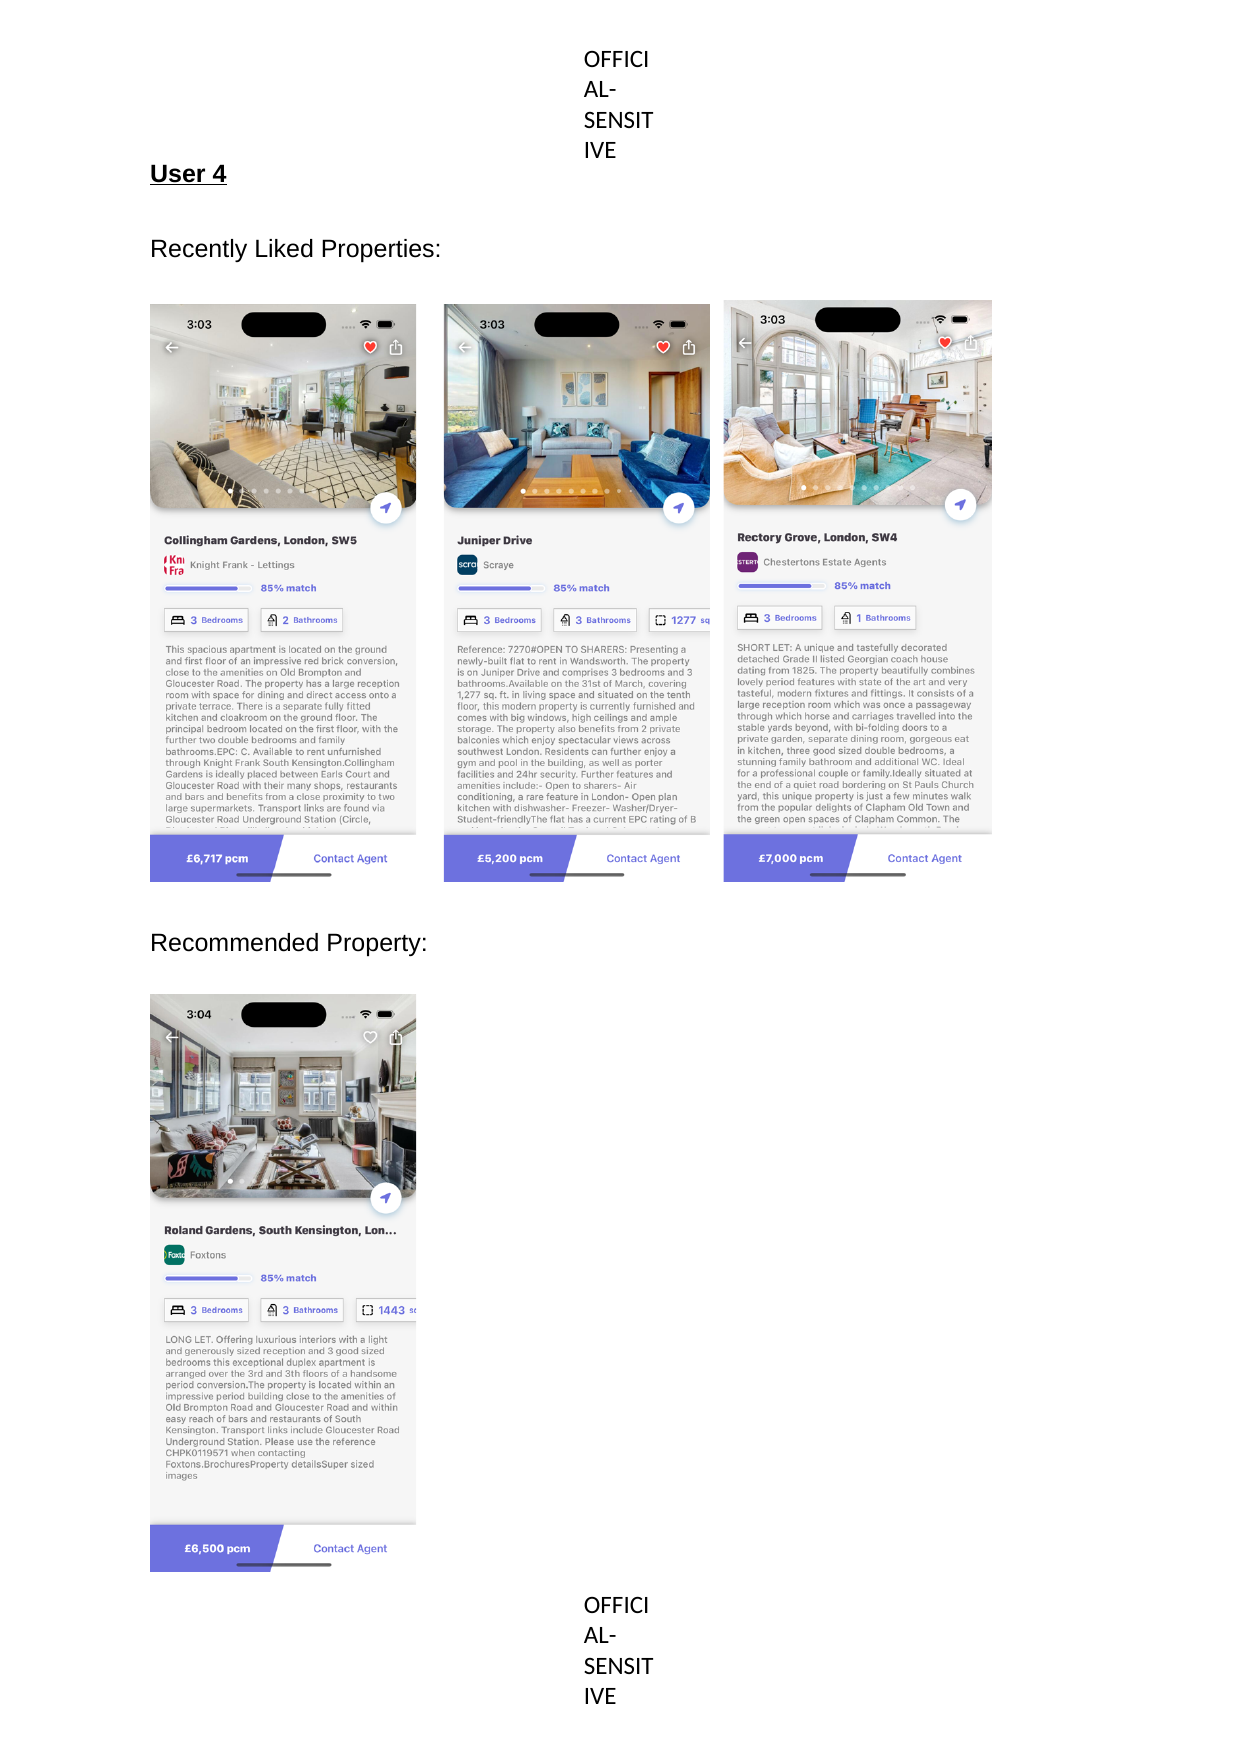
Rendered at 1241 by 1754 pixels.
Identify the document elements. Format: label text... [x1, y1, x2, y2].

picture [443, 304, 710, 882]
text Recently Liked Properties: [150, 225, 1090, 262]
text Recommended Property: [150, 919, 1090, 957]
text User 4 [150, 150, 1090, 187]
picture [723, 300, 992, 882]
picture [150, 304, 417, 882]
picture [150, 994, 417, 1572]
